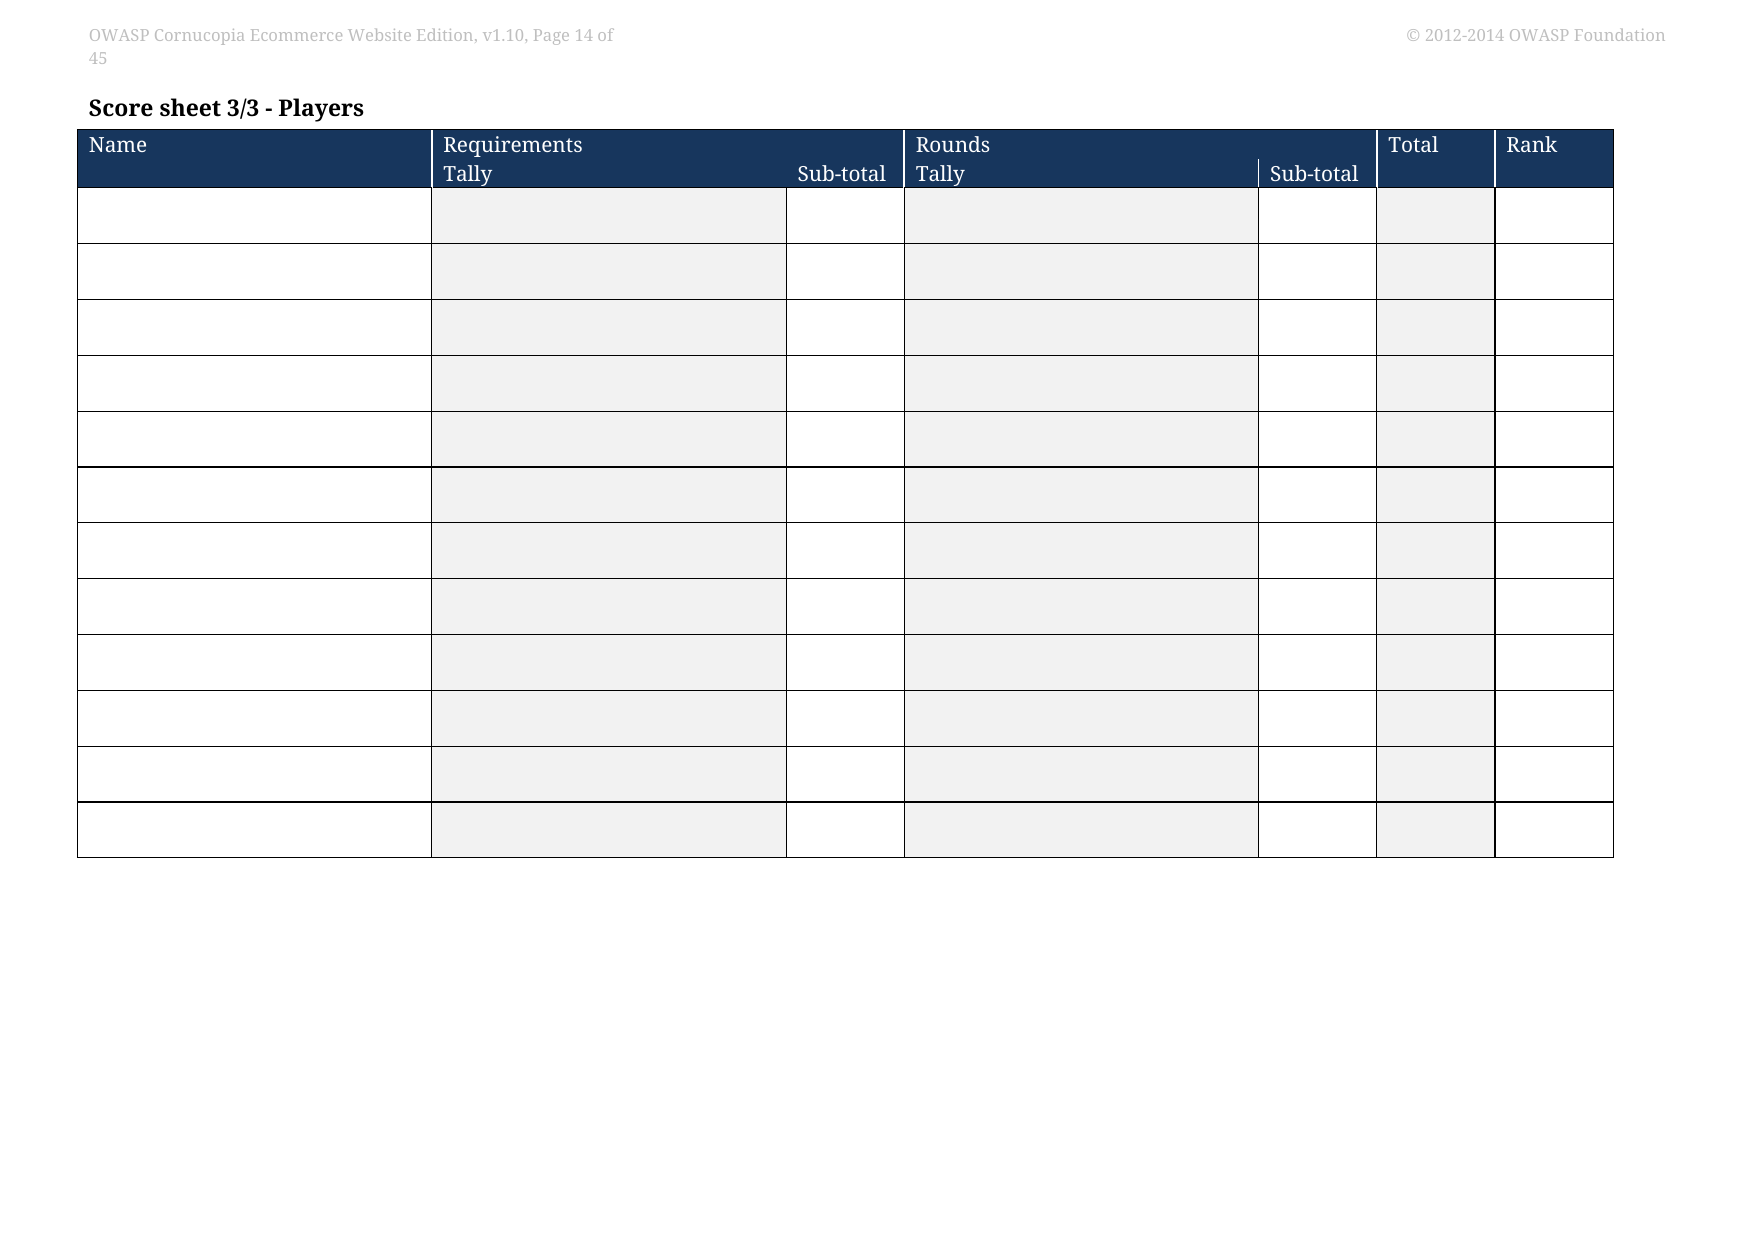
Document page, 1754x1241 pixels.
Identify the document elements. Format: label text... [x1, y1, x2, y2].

table_cell [905, 803, 1258, 857]
table_cell [905, 747, 1258, 801]
table_cell [432, 579, 786, 634]
table_cell [1496, 244, 1613, 299]
table_cell [432, 300, 786, 355]
table_cell [787, 523, 904, 578]
table_cell [1259, 579, 1376, 634]
table_cell [432, 356, 786, 411]
table_cell [905, 356, 1258, 411]
table_cell [905, 412, 1258, 466]
table_cell [78, 468, 431, 522]
table_cell [78, 579, 431, 634]
table_cell [1377, 691, 1494, 746]
table_header Rank [1496, 130, 1613, 159]
table_cell [432, 747, 786, 801]
table_cell [787, 691, 904, 746]
table_cell [1377, 412, 1494, 466]
table_cell [1377, 244, 1494, 299]
table_cell [1259, 300, 1376, 355]
table_cell [905, 188, 1258, 243]
table_cell [1259, 691, 1376, 746]
table_cell [1377, 468, 1494, 522]
table_cell [432, 244, 786, 299]
table_cell [787, 412, 904, 466]
table_cell [1377, 579, 1494, 634]
text Score sheet 3/3 - Players [89, 92, 1665, 123]
table_cell [1496, 635, 1613, 690]
table_cell [1259, 803, 1376, 857]
table_cell [787, 188, 904, 243]
table_cell [1259, 244, 1376, 299]
table_header Requirements [433, 130, 903, 159]
table_cell [432, 188, 786, 243]
table_cell [787, 244, 904, 299]
table_cell [1496, 412, 1613, 466]
table_cell [905, 300, 1258, 355]
table_cell [1377, 356, 1494, 411]
table_cell [1259, 635, 1376, 690]
table_cell [787, 579, 904, 634]
table_cell [78, 691, 431, 746]
table_cell Sub-total [786, 159, 903, 187]
table_header Total [1378, 130, 1494, 159]
table_cell [1496, 747, 1613, 801]
table_cell [1259, 747, 1376, 801]
table_cell [1496, 188, 1613, 243]
table_cell [78, 412, 431, 466]
table_cell [1496, 523, 1613, 578]
table_cell [905, 244, 1258, 299]
table_cell [1259, 356, 1376, 411]
table_cell [905, 691, 1258, 746]
table_cell [1496, 691, 1613, 746]
table_cell [1377, 188, 1494, 243]
table_cell [1377, 523, 1494, 578]
table_cell [1496, 356, 1613, 411]
table_cell [432, 468, 786, 522]
table_cell [1377, 803, 1494, 857]
table_cell [78, 300, 431, 355]
table_cell [1496, 159, 1613, 187]
table_cell [1259, 412, 1376, 466]
table_cell [1496, 579, 1613, 634]
table_cell [432, 691, 786, 746]
table_cell [78, 356, 431, 411]
table_cell [1496, 300, 1613, 355]
table_cell [1378, 159, 1494, 187]
table_cell [1259, 468, 1376, 522]
table_cell [787, 300, 904, 355]
table_cell [905, 579, 1258, 634]
table_cell [432, 412, 786, 466]
table_cell Tally [905, 159, 1258, 187]
table_cell [1377, 300, 1494, 355]
table_cell [78, 244, 431, 299]
table_cell [787, 468, 904, 522]
table_cell [787, 635, 904, 690]
table_cell [78, 159, 431, 187]
table_cell [1496, 803, 1613, 857]
table_cell [432, 635, 786, 690]
table_cell [1496, 468, 1613, 522]
table_cell [1377, 635, 1494, 690]
table_cell [432, 523, 786, 578]
table_header Rounds [905, 130, 1376, 159]
table_cell [1259, 523, 1376, 578]
table_cell [905, 468, 1258, 522]
table_cell [787, 747, 904, 801]
table_cell [432, 803, 786, 857]
table_cell Tally [433, 159, 786, 187]
table_cell [1377, 747, 1494, 801]
table_cell [787, 356, 904, 411]
table_cell [1259, 188, 1376, 243]
table_cell [78, 635, 431, 690]
table_cell [78, 188, 431, 243]
table_cell [787, 803, 904, 857]
table_cell [78, 747, 431, 801]
table_cell [905, 635, 1258, 690]
table_cell [78, 523, 431, 578]
table_header Name [78, 130, 431, 159]
table_cell [78, 803, 431, 857]
table_cell Sub-total [1259, 159, 1376, 187]
table_cell [905, 523, 1258, 578]
